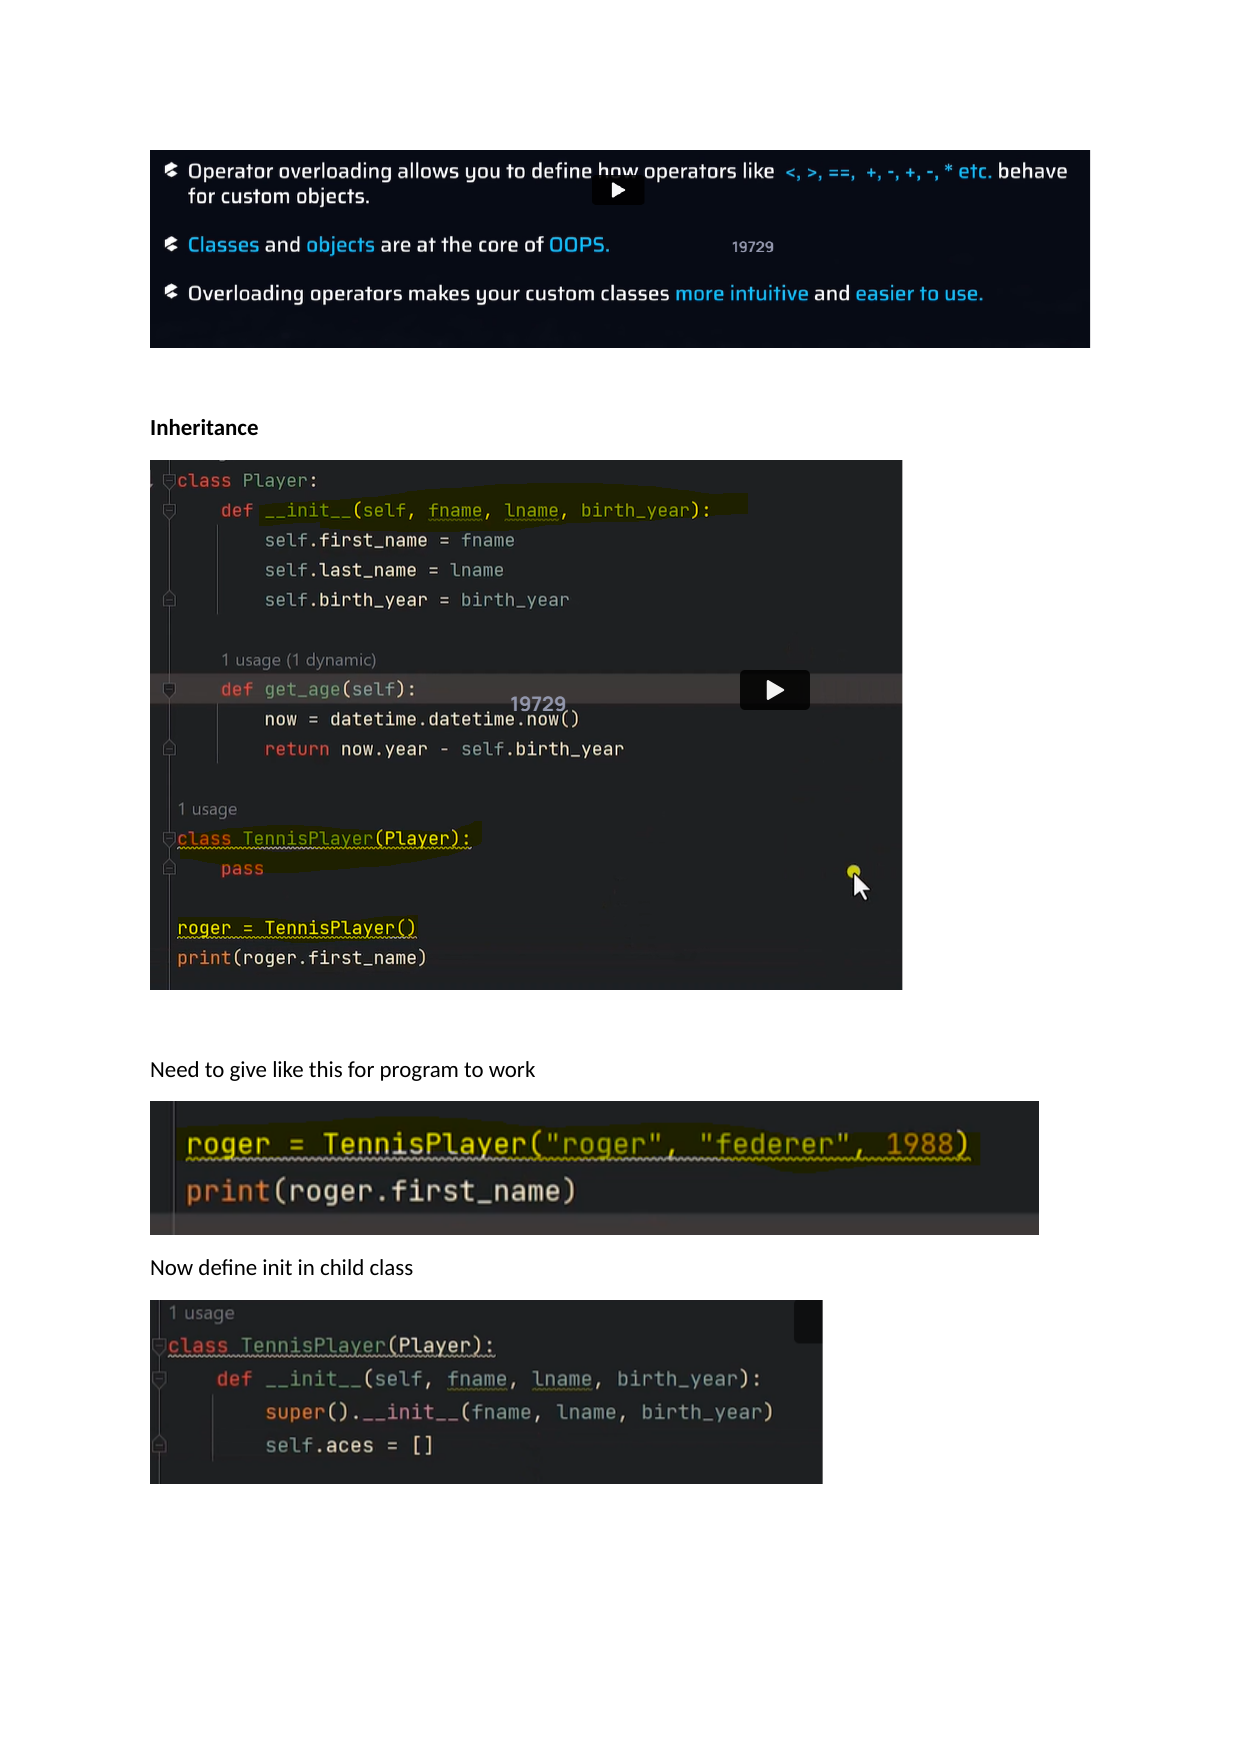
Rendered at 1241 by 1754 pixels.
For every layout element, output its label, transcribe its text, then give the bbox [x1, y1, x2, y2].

picture [150, 150, 1091, 348]
text Inheritance [150, 413, 1090, 441]
picture [150, 1300, 823, 1484]
picture [150, 1101, 1039, 1235]
text Need to give like this for program to work [150, 1055, 1090, 1083]
picture [150, 460, 903, 990]
text Now define init in child class [150, 1253, 1090, 1281]
